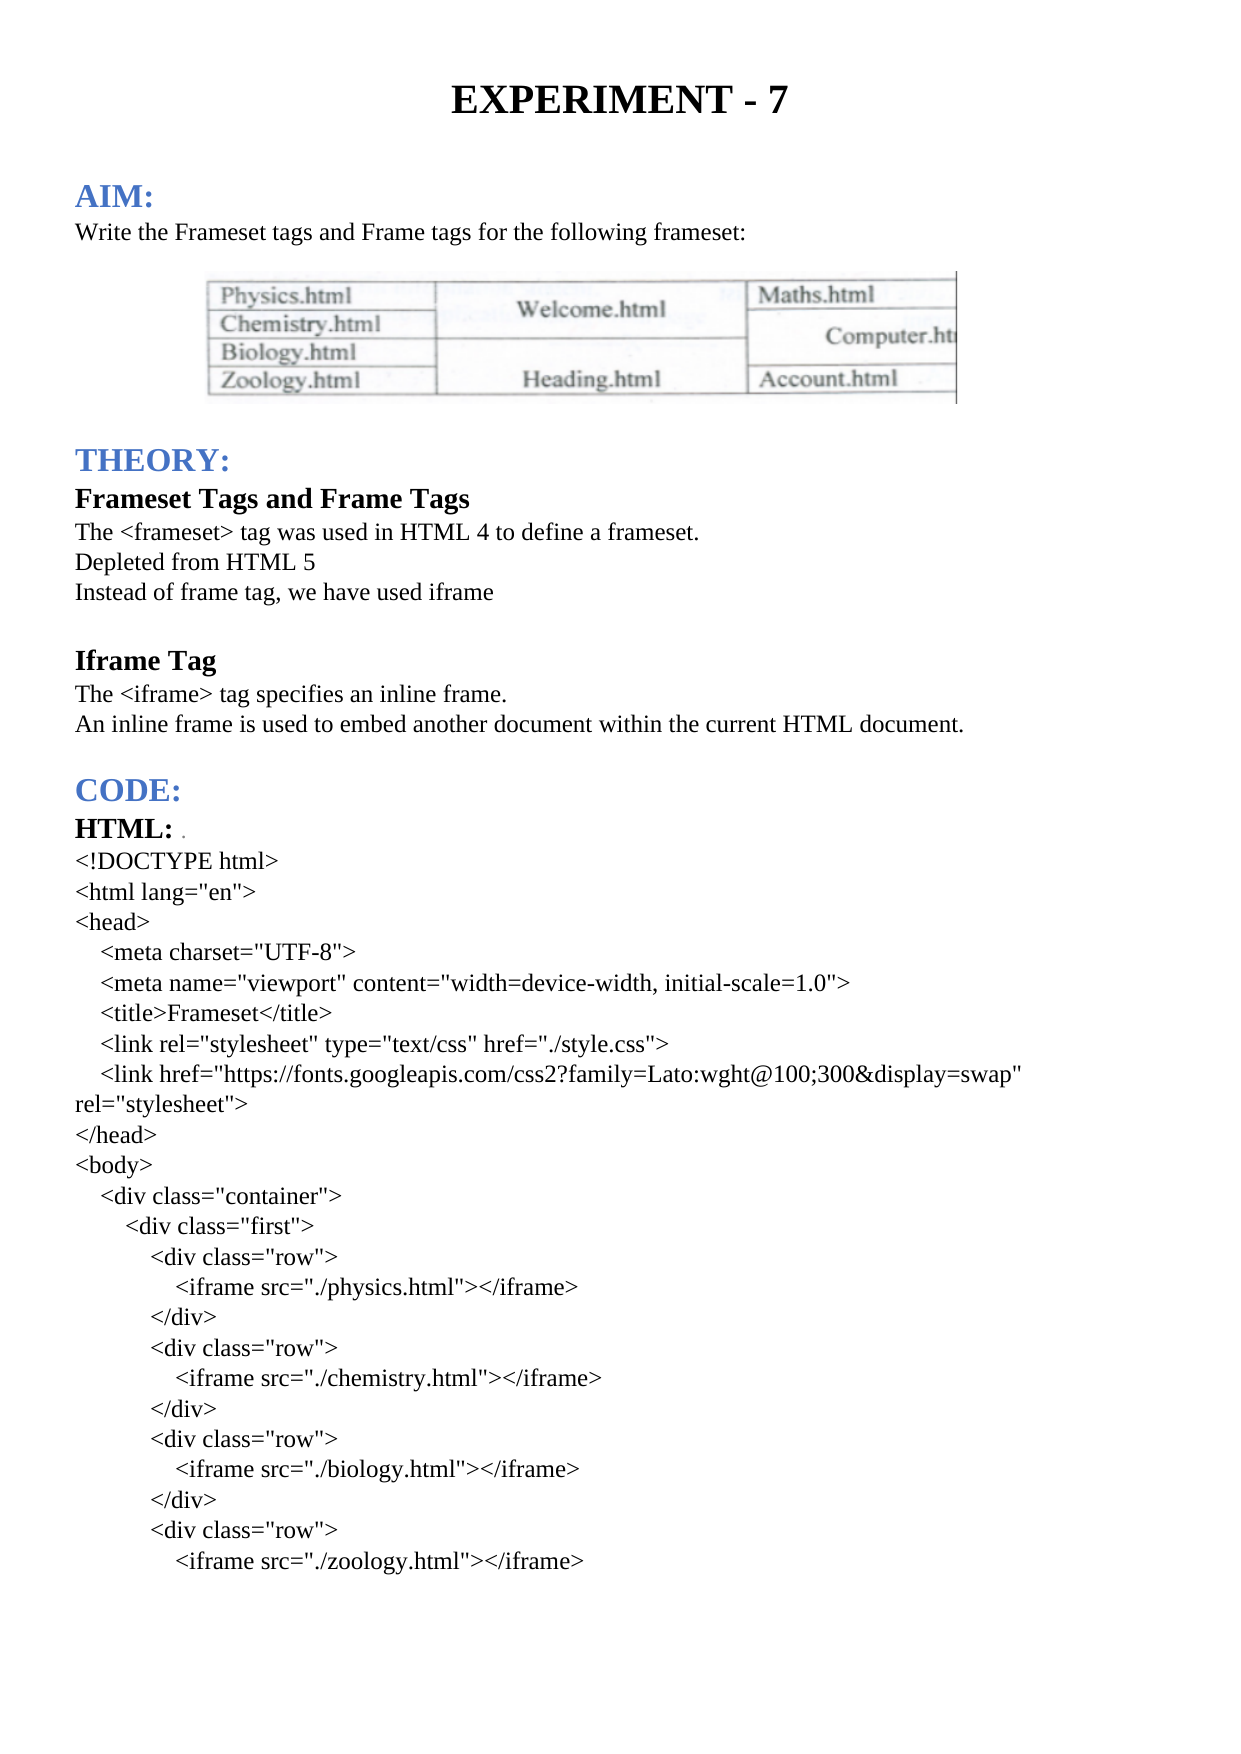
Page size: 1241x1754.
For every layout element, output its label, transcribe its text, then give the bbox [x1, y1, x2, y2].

text </div> [75, 1394, 1165, 1422]
text <div class="row"> [75, 1333, 1165, 1362]
text <iframe src="./chemistry.html"></iframe> [75, 1363, 1165, 1392]
text <meta name="viewport" content="width=device-width, initial-scale=1.0"> [75, 968, 1165, 997]
text AIM: [74, 176, 1165, 215]
text <iframe src="./physics.html"></iframe> [75, 1272, 1165, 1301]
text Instead of frame tag, we have used iframe [74, 577, 1165, 606]
text <meta charset="UTF-8"> [75, 937, 1165, 966]
text Write the Frameset tags and Frame tags for the following frameset: [74, 217, 1165, 246]
text <title>Frameset</title> [75, 998, 1165, 1027]
text The <iframe> tag specifies an inline frame. [74, 679, 1165, 708]
text <div class="row"> [75, 1424, 1165, 1453]
text The <frameset> tag was used in HTML 4 to define a frameset. [74, 517, 1165, 545]
text </div> [75, 1302, 1165, 1331]
text <link rel="stylesheet" type="text/css" href="./style.css"> [75, 1029, 1165, 1057]
text <link href="https://fonts.googleapis.com/css2?family=Lato:wght@100;300&display=swap" rel="stylesheet"> [75, 1059, 1165, 1118]
text </div> [75, 1485, 1165, 1514]
text Frameset Tags and Frame Tags [74, 481, 1165, 514]
text <body> [75, 1150, 1165, 1179]
text <head> [75, 907, 1165, 936]
text <html lang="en"> [75, 877, 1165, 905]
text <iframe src="./zoology.html"></iframe> [75, 1546, 1165, 1574]
text <div class="container"> [75, 1181, 1165, 1209]
text <div class="row"> [75, 1515, 1165, 1544]
picture [196, 271, 970, 404]
text <div class="row"> [75, 1242, 1165, 1270]
text Depleted from HTML 5 [74, 547, 1165, 576]
text Iframe Tag [74, 643, 1165, 677]
text EXPERIMENT - 7 [74, 75, 1165, 123]
text <iframe src="./biology.html"></iframe> [75, 1454, 1165, 1483]
text An inline frame is used to embed another document within the current HTML document. [74, 709, 1165, 738]
text <!DOCTYPE html> [75, 846, 1165, 875]
text </head> [75, 1120, 1165, 1149]
text HTML: . [74, 811, 1165, 844]
text CODE: [74, 770, 1165, 808]
text <div class="first"> [75, 1211, 1165, 1240]
text THEORY: [75, 440, 1165, 479]
